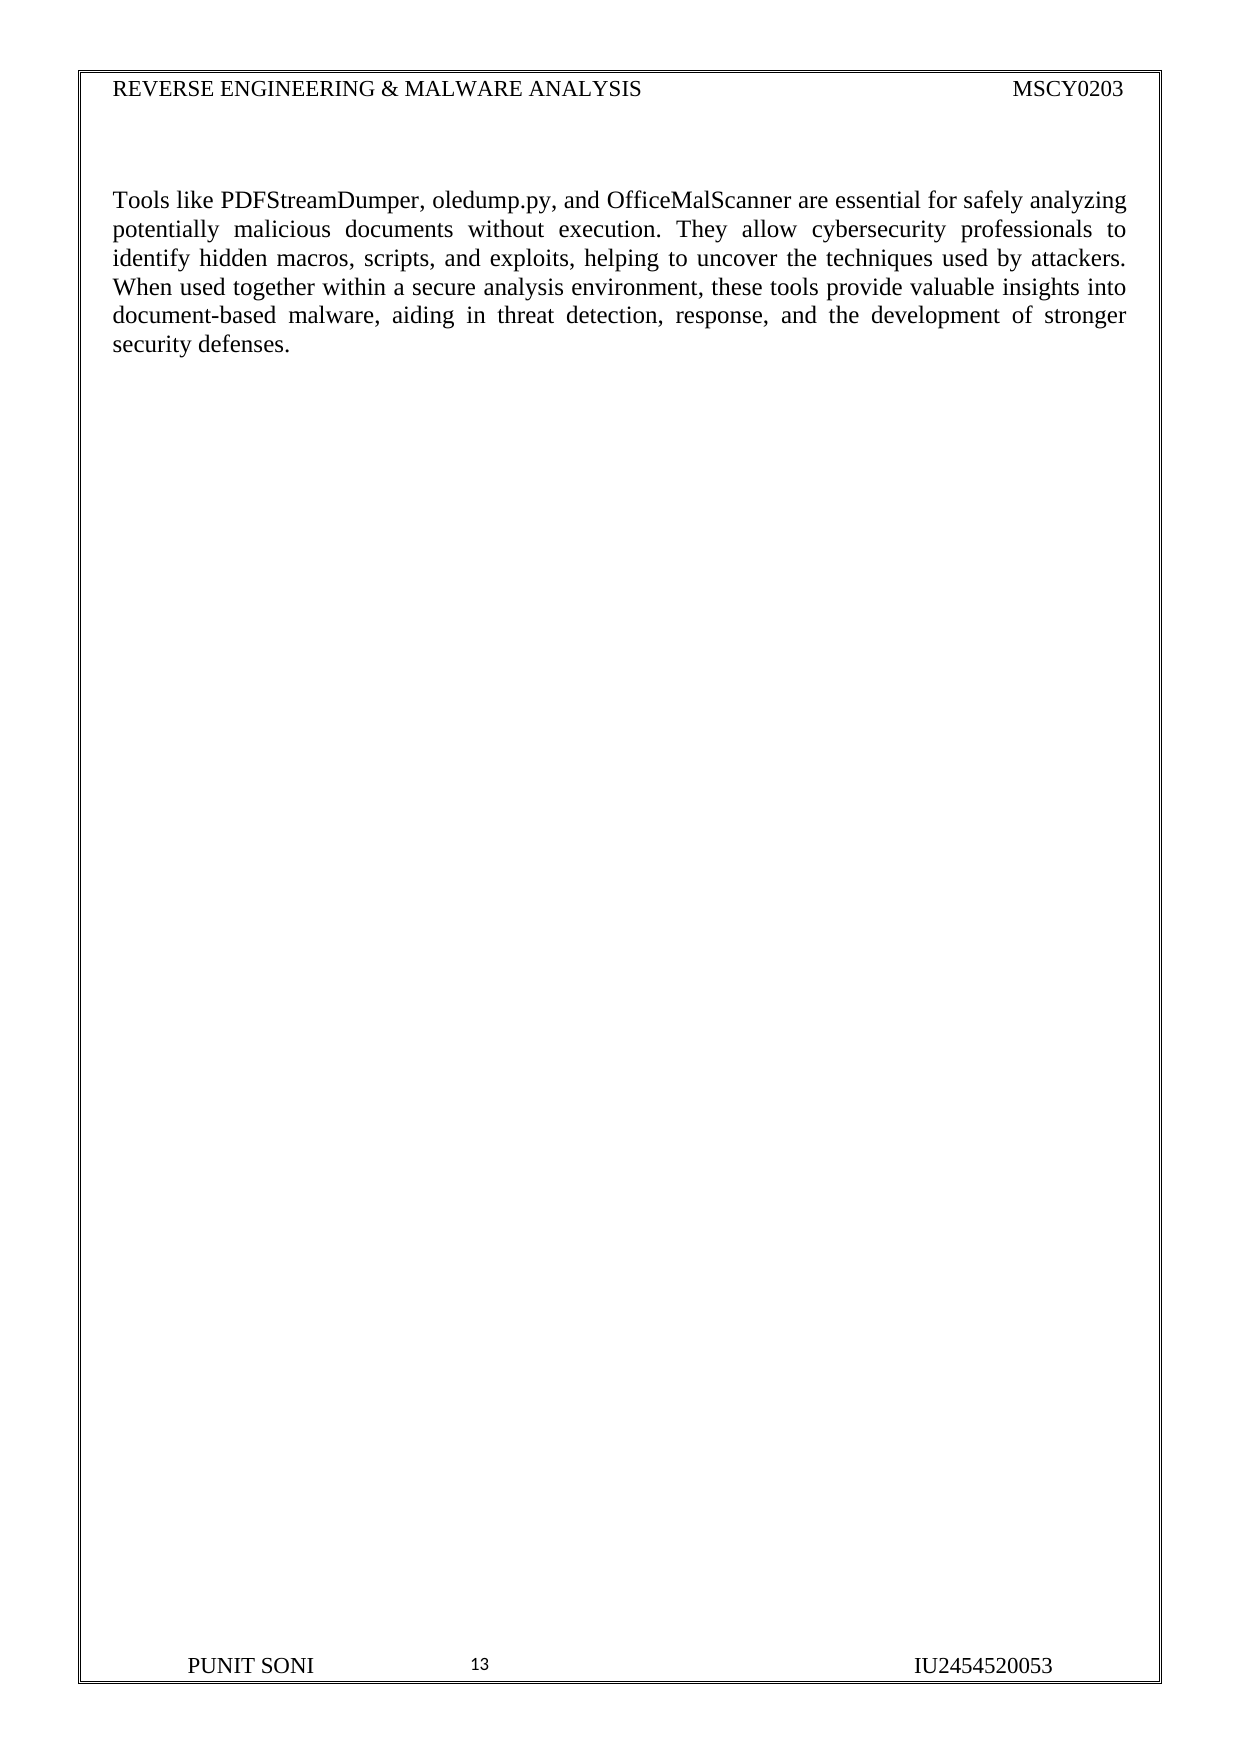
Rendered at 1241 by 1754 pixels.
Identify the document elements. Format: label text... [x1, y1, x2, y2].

text Tools like PDFStreamDumper, oledump.py, and OfficeMalScanner are essential for safely analyzing potentially malicious documents without execution. They allow cybersecurity professionals to identify hidden macros, scripts, and exploits, helping to uncover the techniques used by attackers. When used together within a secure analysis environment, these tools provide valuable insights into document-based malware, aiding in threat detection, response, and the development of stronger security defenses. [104, 186, 1136, 360]
